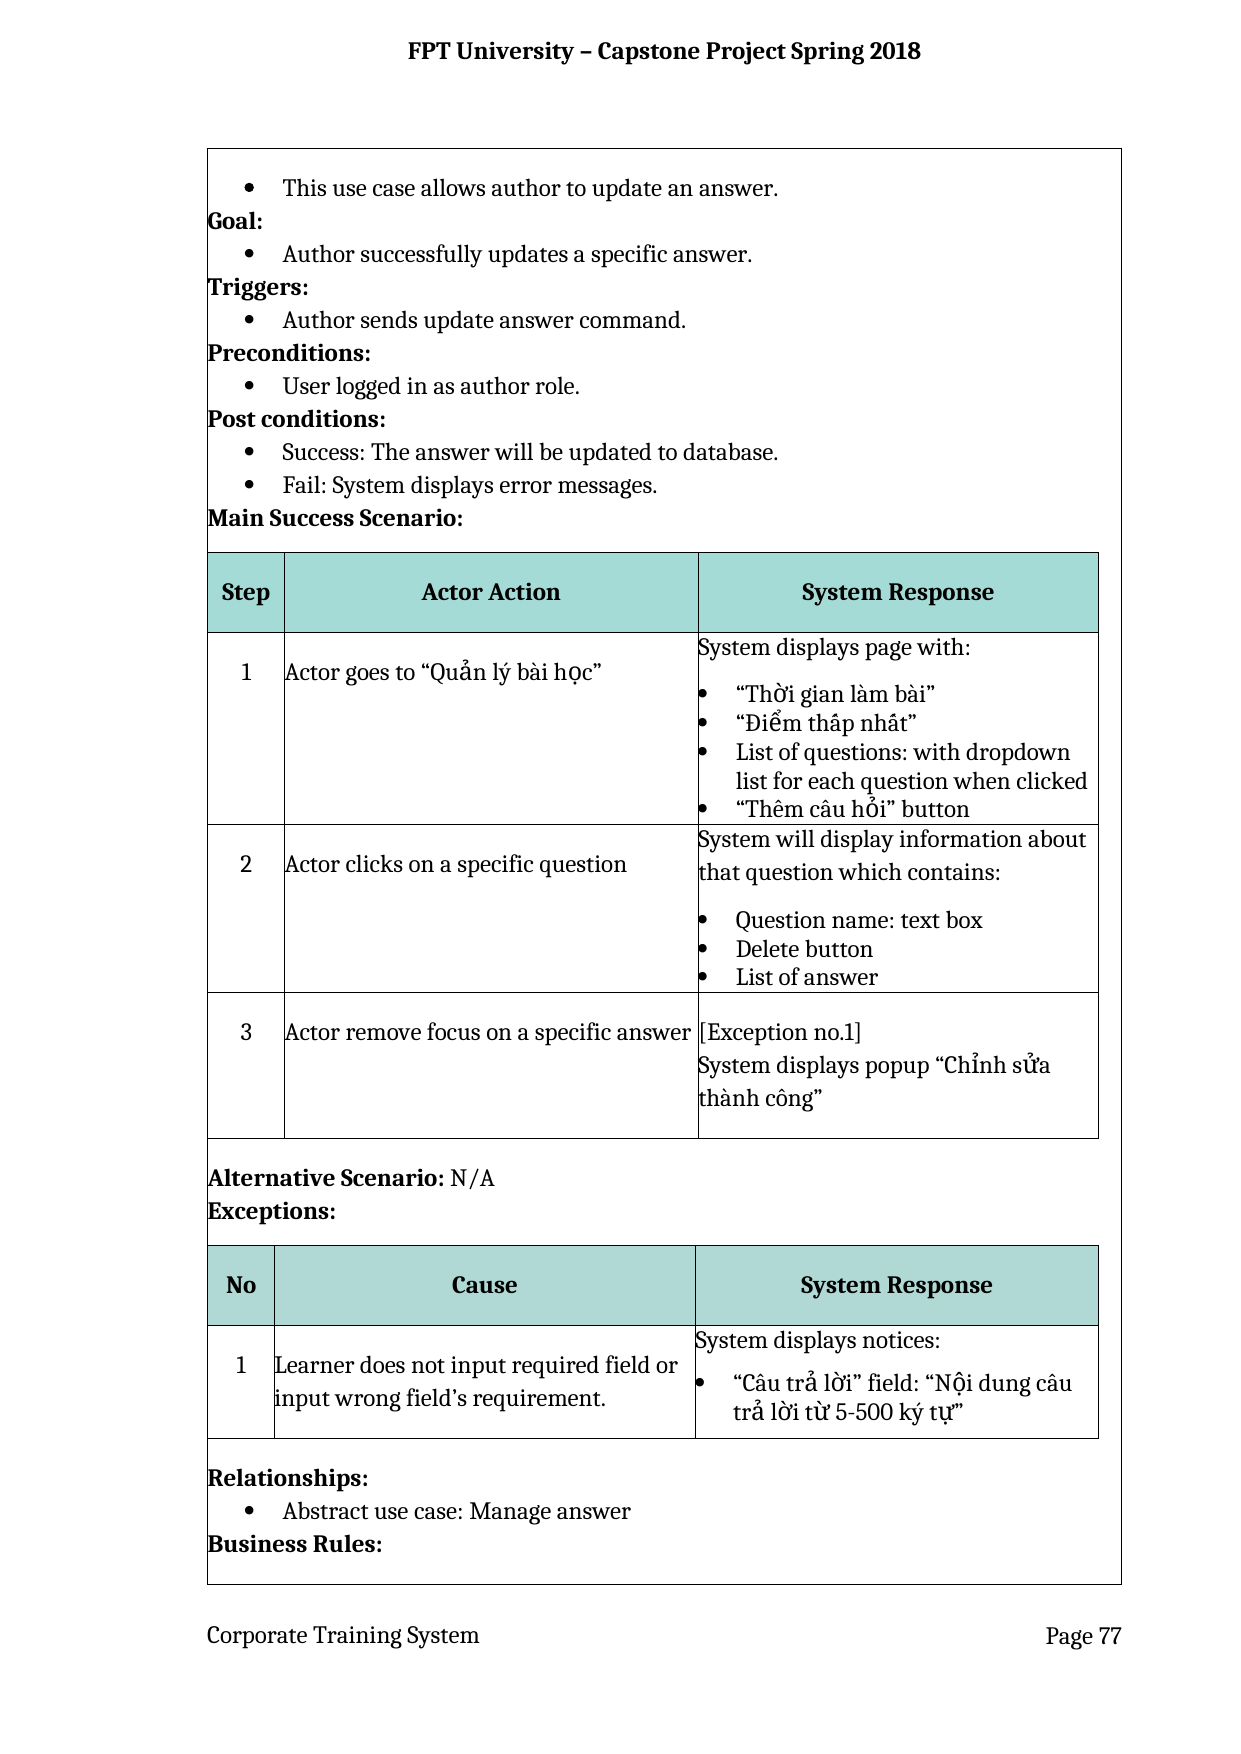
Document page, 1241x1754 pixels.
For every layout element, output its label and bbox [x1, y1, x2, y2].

table_cell [208, 149, 1121, 1583]
